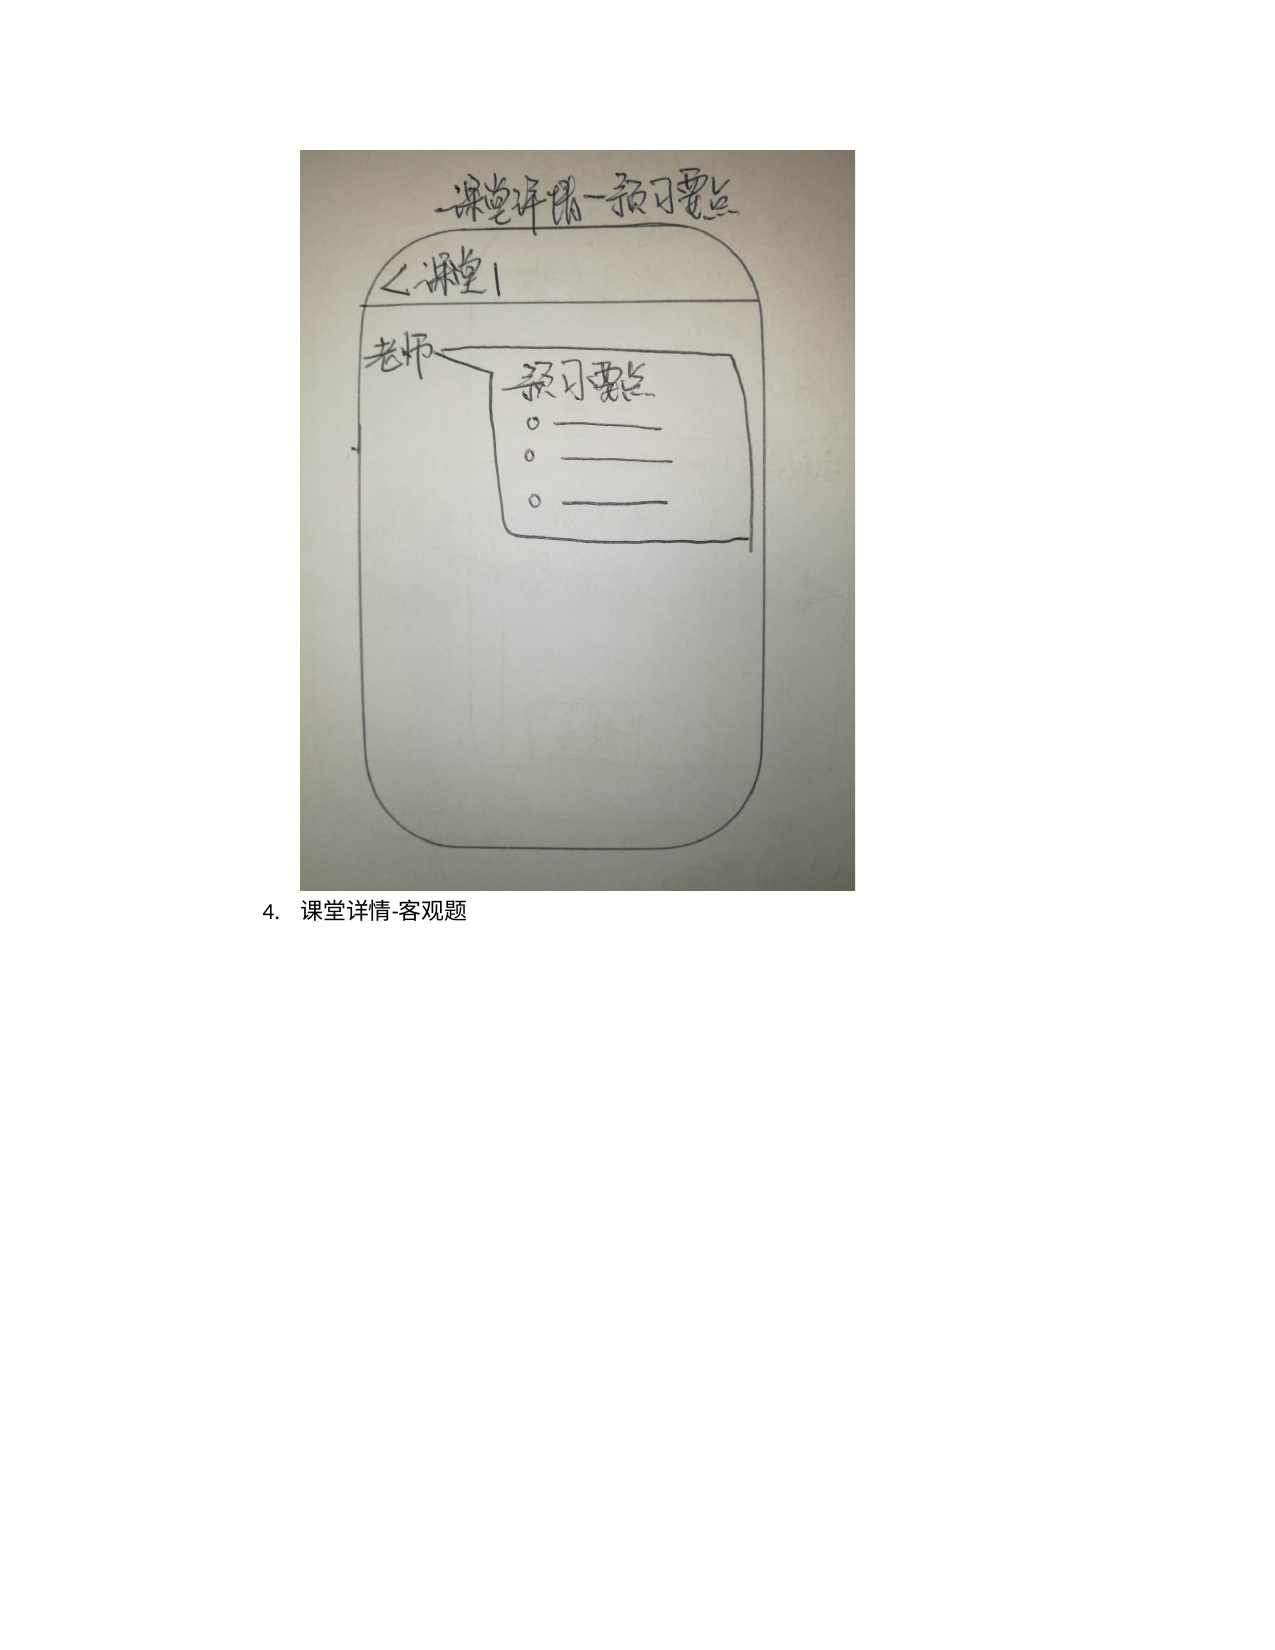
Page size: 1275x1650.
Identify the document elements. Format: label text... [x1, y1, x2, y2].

list 课堂详情-客观题 [262, 893, 1125, 926]
picture [300, 150, 856, 891]
